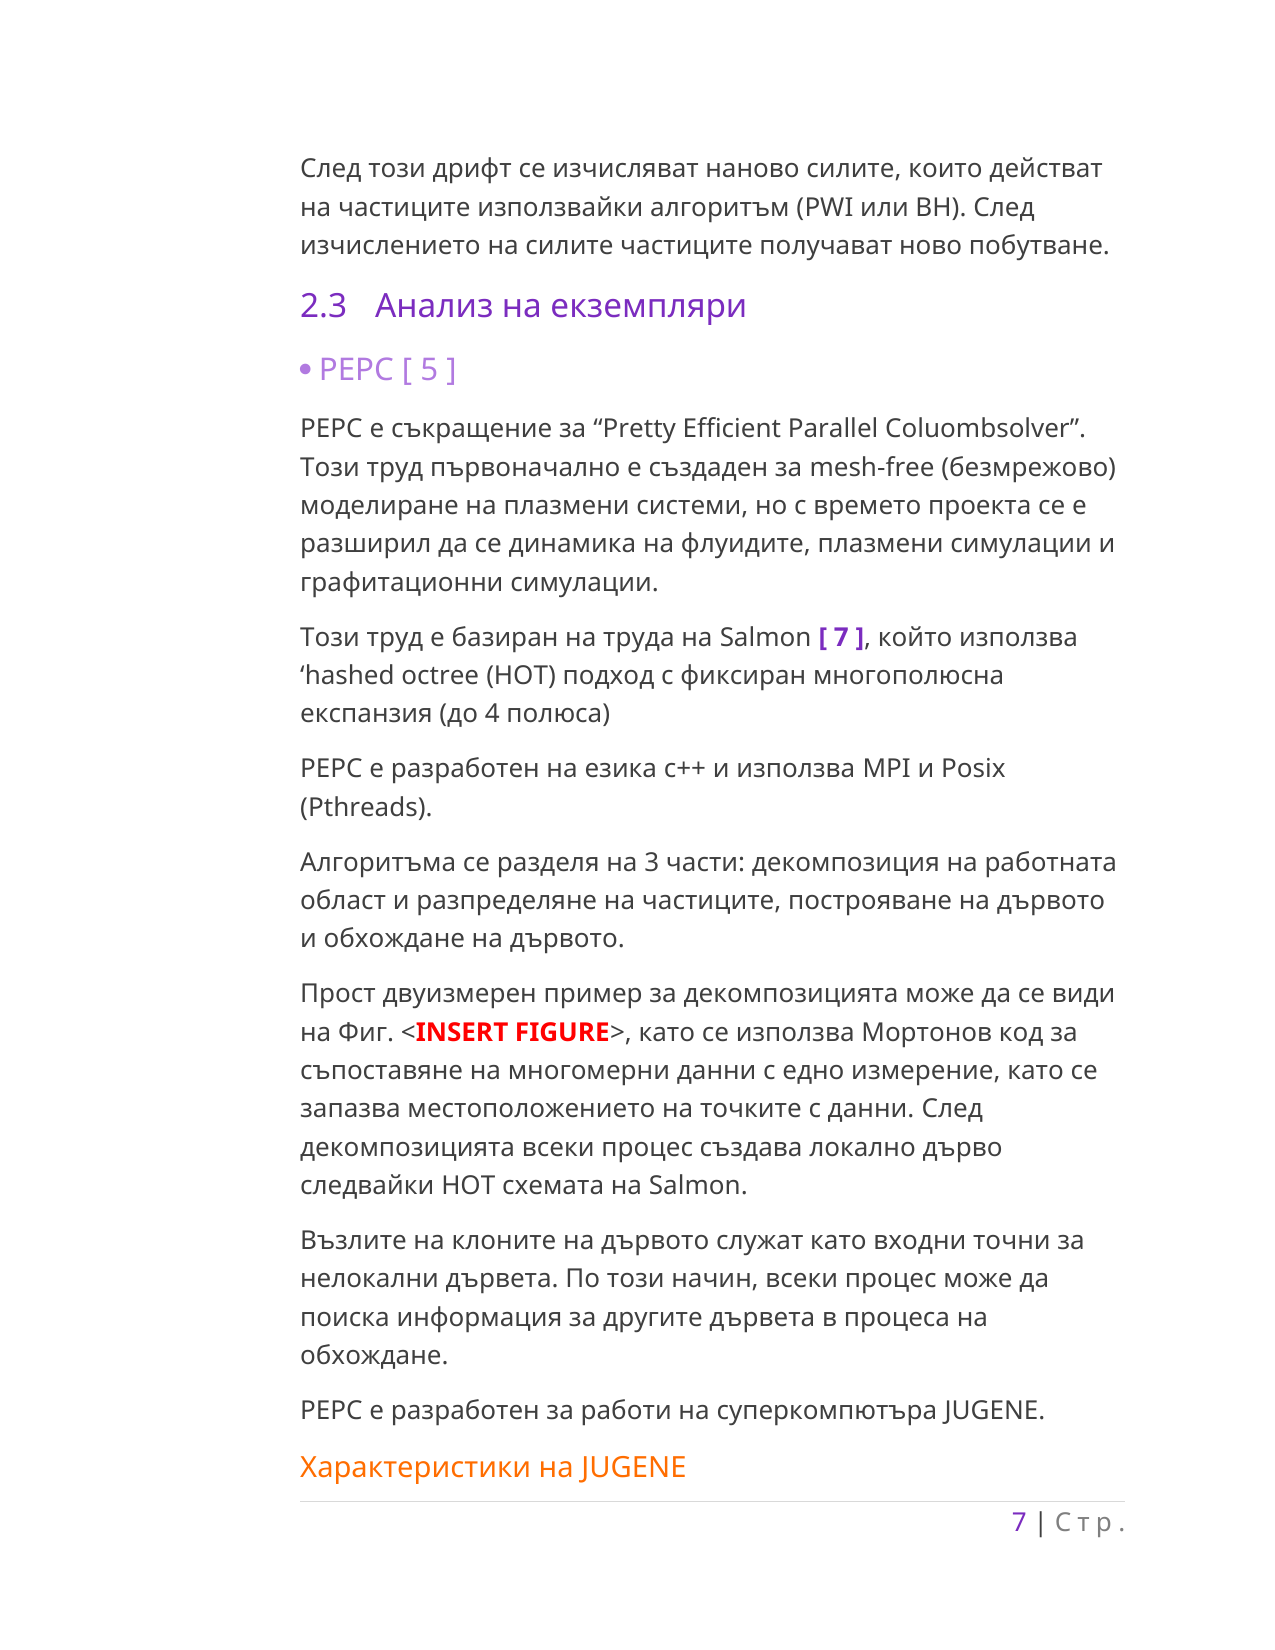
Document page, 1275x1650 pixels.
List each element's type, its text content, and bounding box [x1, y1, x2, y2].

text Възлите на клоните на дървото служат като входни точни за нелокални дървета. По този начин, всеки процес може да поиска информация за другите дървета в процеса на обхождане. [300, 1222, 1125, 1372]
text Алгоритъма се разделя на 3 части: декомпозиция на работната област и разпределяне на частиците, построяване на дървото и обхождане на дървото. [300, 843, 1125, 955]
text PEPC е разработен за работи на суперкомпютъра JUGENE. [300, 1392, 1125, 1427]
text PEPC е разработен на езика с++ и използва MPI и Posix (Pthreads). [300, 750, 1125, 824]
list Характеристики на JUGENE [225, 1447, 1125, 1486]
text PEPC е съкращение за “Pretty Efficient Parallel Coluombsolver”. Този труд първоначално е създаден за mesh-free (безмрежово) моделиране на плазмени системи, но с времето проекта се е разширил да се динамика на флуидите, плазмени симулации и графитационни симулации. [300, 410, 1125, 599]
text Този труд е базиран на труда на Salmon [ 7 ], който използва ‘hashed octree (HOT) подход с фиксиран многополюсна експанзия (до 4 полюса) [300, 618, 1125, 730]
text След този дрифт се изчисляват наново силите, които действат на частиците използвайки алгоритъм (PWI или BH). След изчислението на силите частиците получават ново побутване. [300, 150, 1125, 262]
list Анализ на екземпляри [300, 282, 1125, 327]
list PEPC [ 5 ] [300, 347, 1125, 390]
text Прост двуизмерен пример за декомпозицията може да се види на Фиг. <INSERT FIGURE>, като се използва Мортонов код за съпоставяне на многомерни данни с едно измерение, като се запазва местоположението на точките с данни. След декомпозицията всеки процес създава локално дърво следвайки HOT схемата на Salmon. [300, 975, 1125, 1202]
